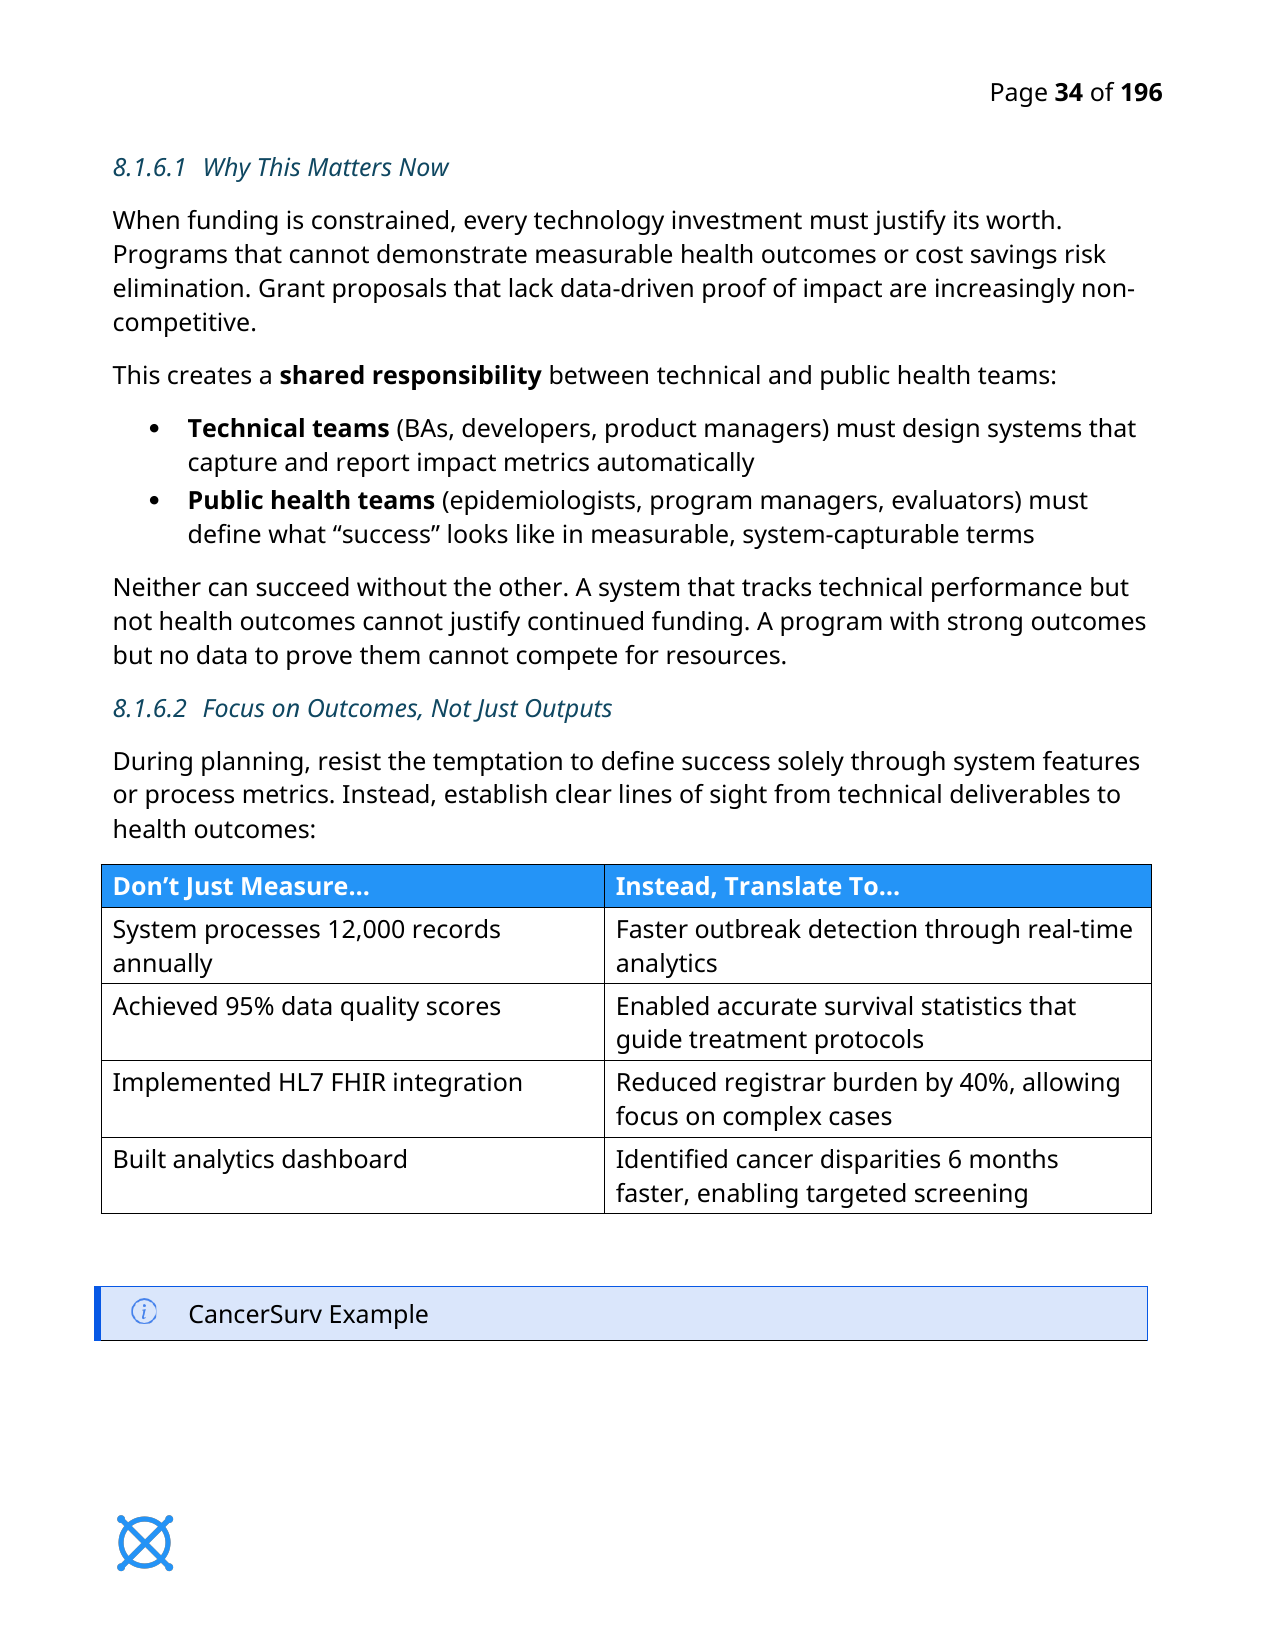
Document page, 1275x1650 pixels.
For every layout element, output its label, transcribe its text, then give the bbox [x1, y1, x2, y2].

table_cell Reduced registrar burden by 40%, allowing focus on complex cases [605, 1061, 1151, 1137]
list Technical teams (BAs, developers, product managers) must design systems that capture and report impact metrics automatically [150, 411, 1162, 479]
table_cell Identified cancer disparities 6 months faster, enabling targeted screening [605, 1138, 1151, 1213]
text During planning, resist the temptation to define success solely through system features or process metrics. Instead, establish clear lines of sight from technical deliverables to health outcomes: [112, 743, 1162, 845]
picture [131, 1298, 157, 1324]
subtitle Focus on Outcomes, Not Just Outputs [112, 690, 1162, 724]
picture [112, 1511, 177, 1575]
table_cell Built analytics dashboard [102, 1138, 604, 1213]
subtitle Why This Matters Now [112, 150, 1162, 184]
table_cell Faster outbreak detection through real-time analytics [605, 908, 1151, 983]
table_header Don’t Just Measure… [102, 865, 604, 907]
table_header Instead, Translate To… [605, 865, 1151, 907]
text This creates a shared responsibility between technical and public health teams: [112, 358, 1162, 392]
text When funding is constrained, every technology investment must justify its worth. Programs that cannot demonstrate measurable health outcomes or cost savings risk elimination. Grant proposals that lack data-driven proof of impact are increasingly non-competitive. [112, 203, 1162, 339]
table_cell Implemented HL7 FHIR integration [102, 1061, 604, 1137]
table_cell Achieved 95% data quality scores [102, 984, 604, 1060]
table_cell System processes 12,000 records annually [102, 908, 604, 983]
list Public health teams (epidemiologists, program managers, evaluators) must define what “success” looks like in measurable, system-capturable terms [150, 482, 1162, 551]
table_cell Enabled accurate survival statistics that guide treatment protocols [605, 984, 1151, 1060]
text Neither can succeed without the other. A system that tracks technical performance but not health outcomes cannot justify continued funding. A program with strong outcomes but no data to prove them cannot compete for resources. [112, 569, 1162, 672]
table_header CancerSurv Example [101, 1287, 1147, 1340]
